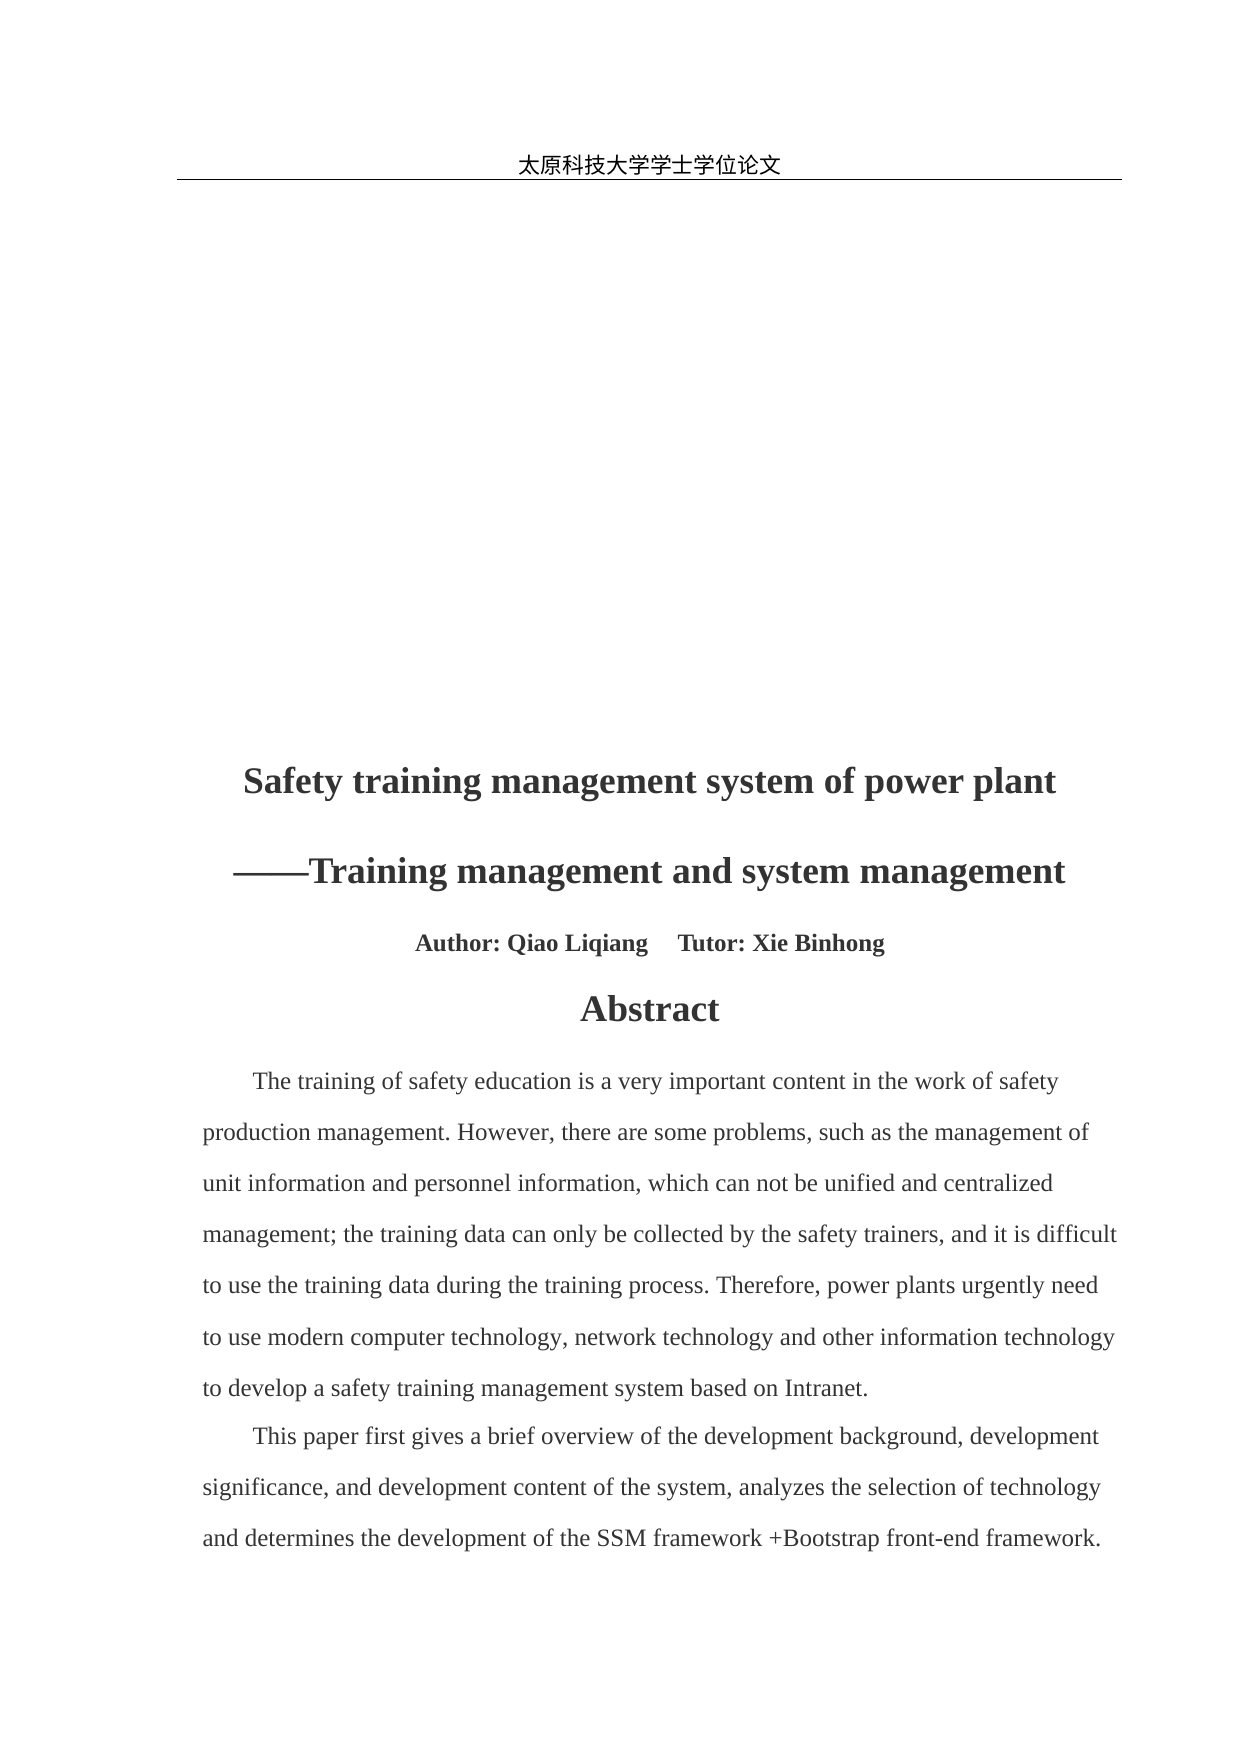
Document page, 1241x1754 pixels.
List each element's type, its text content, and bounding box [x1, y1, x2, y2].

text Safety training management system of power plant [177, 746, 1122, 814]
text ——Training management and system management [177, 836, 1122, 904]
text Author: Qiao Liqiang Tutor: Xie Binhong [177, 926, 1122, 960]
text The training of safety education is a very important content in the work of safety production management. However, there are some problems, such as the management of unit information and personnel information, which can not be unified and centralized management; the training data can only be collected by the safety trainers, and it is difficult to use the training data during the training process. Therefore, power plants urgently need to use modern computer technology, network technology and other information technology to develop a safety training management system based on Intranet. [202, 1064, 1122, 1404]
text Abstract [177, 974, 1122, 1042]
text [202, 1418, 1122, 1554]
